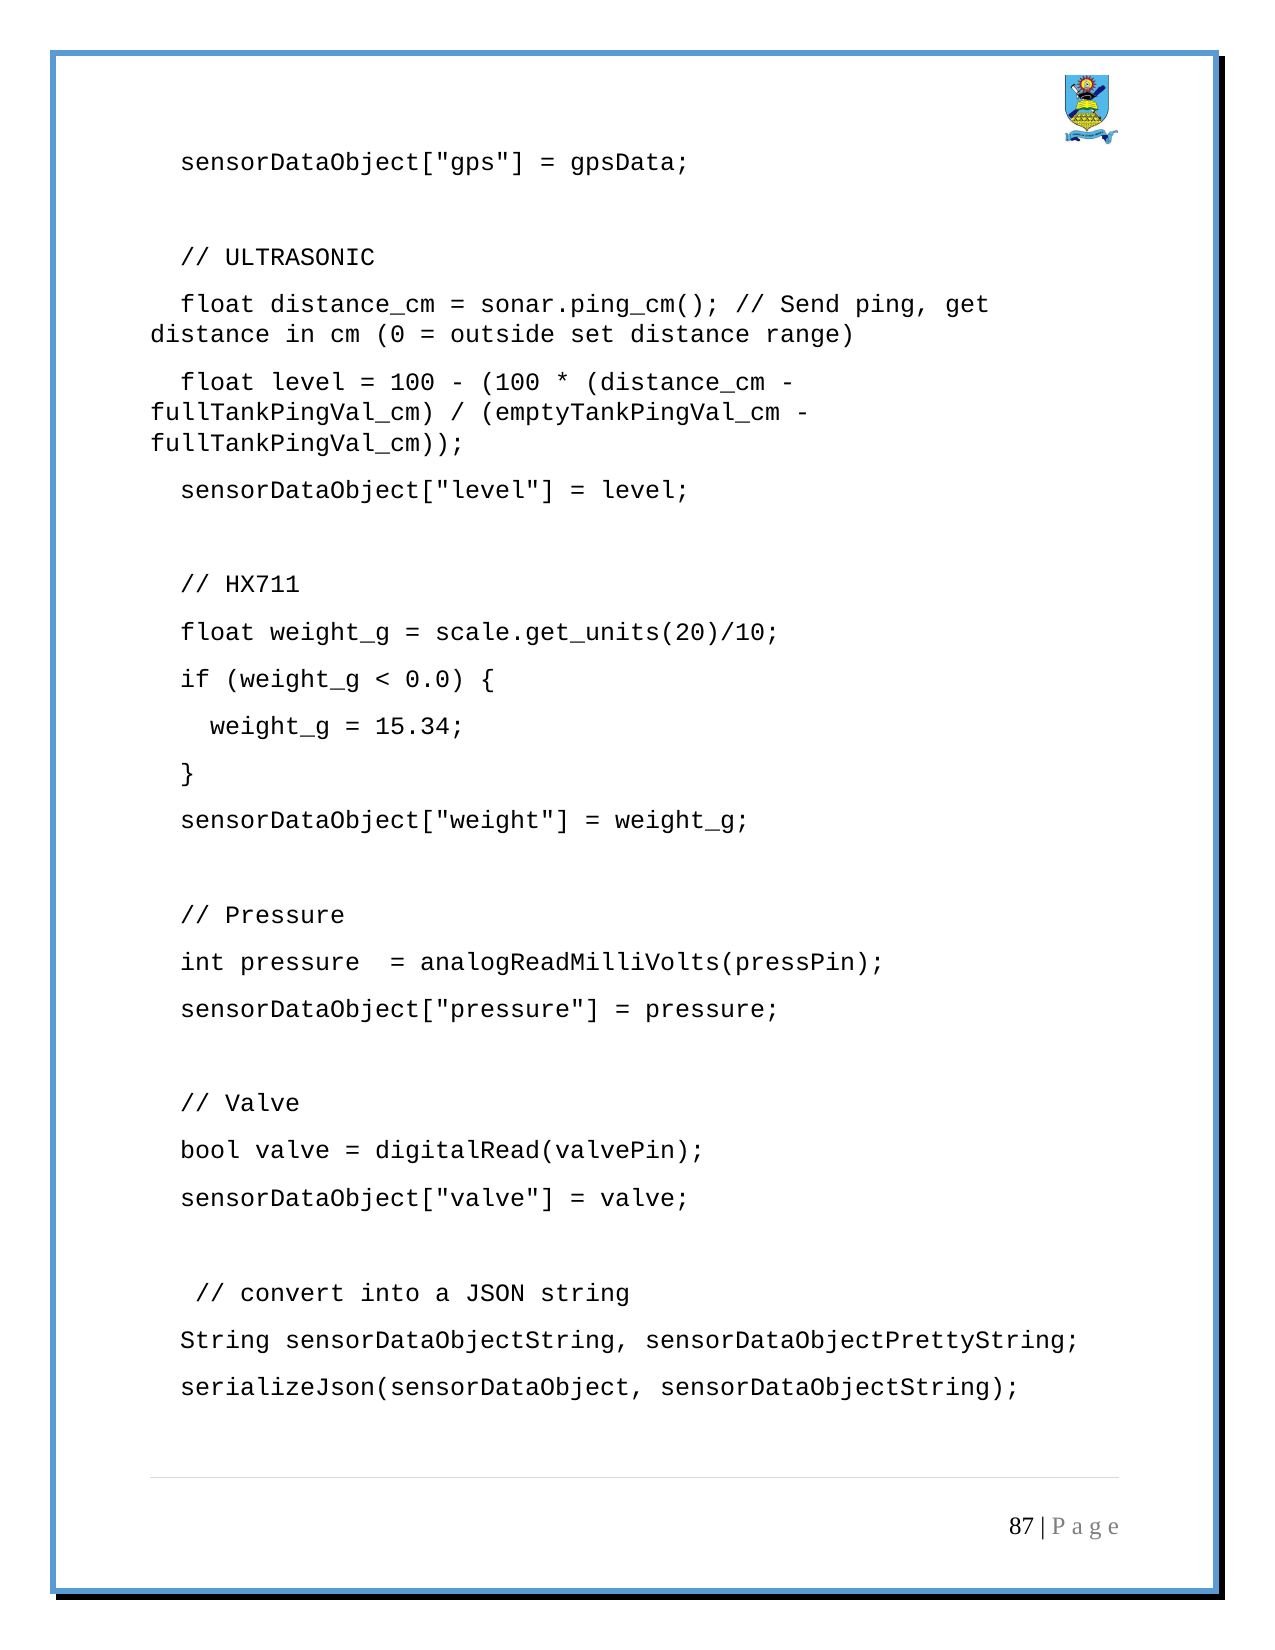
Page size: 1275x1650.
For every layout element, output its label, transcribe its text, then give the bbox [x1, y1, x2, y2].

text float weight_g = scale.get_units(20)/10; [150, 619, 1119, 647]
text sensorDataObject["valve"] = valve; [150, 1185, 1119, 1214]
picture [1056, 75, 1119, 145]
text // Valve [150, 1091, 1119, 1119]
text bool valve = digitalRead(valvePin); [150, 1138, 1119, 1166]
text // convert into a JSON string [150, 1280, 1119, 1308]
text sensorDataObject["pressure"] = pressure; [150, 997, 1119, 1025]
text sensorDataObject["gps"] = gpsData; [150, 150, 1119, 178]
text // ULTRASONIC [150, 244, 1119, 273]
text // HX711 [150, 572, 1119, 600]
text sensorDataObject["level"] = level; [150, 477, 1119, 506]
text serializeJson(sensorDataObject, sensorDataObjectString); [150, 1374, 1119, 1403]
text int pressure = analogReadMilliVolts(pressPin); [150, 949, 1119, 978]
text float level = 100 - (100 * (distance_cm - fullTankPingVal_cm) / (emptyTankPingVal_cm - fullTankPingVal_cm)); [150, 369, 1119, 459]
text } [150, 761, 1119, 789]
text if (weight_g < 0.0) { [150, 666, 1119, 694]
text // Pressure [150, 902, 1119, 931]
text float distance_cm = sonar.ping_cm(); // Send ping, get distance in cm (0 = outside set distance range) [150, 292, 1119, 350]
text sensorDataObject["weight"] = weight_g; [150, 808, 1119, 836]
text weight_g = 15.34; [150, 713, 1119, 742]
text String sensorDataObjectString, sensorDataObjectPrettyString; [150, 1327, 1119, 1356]
